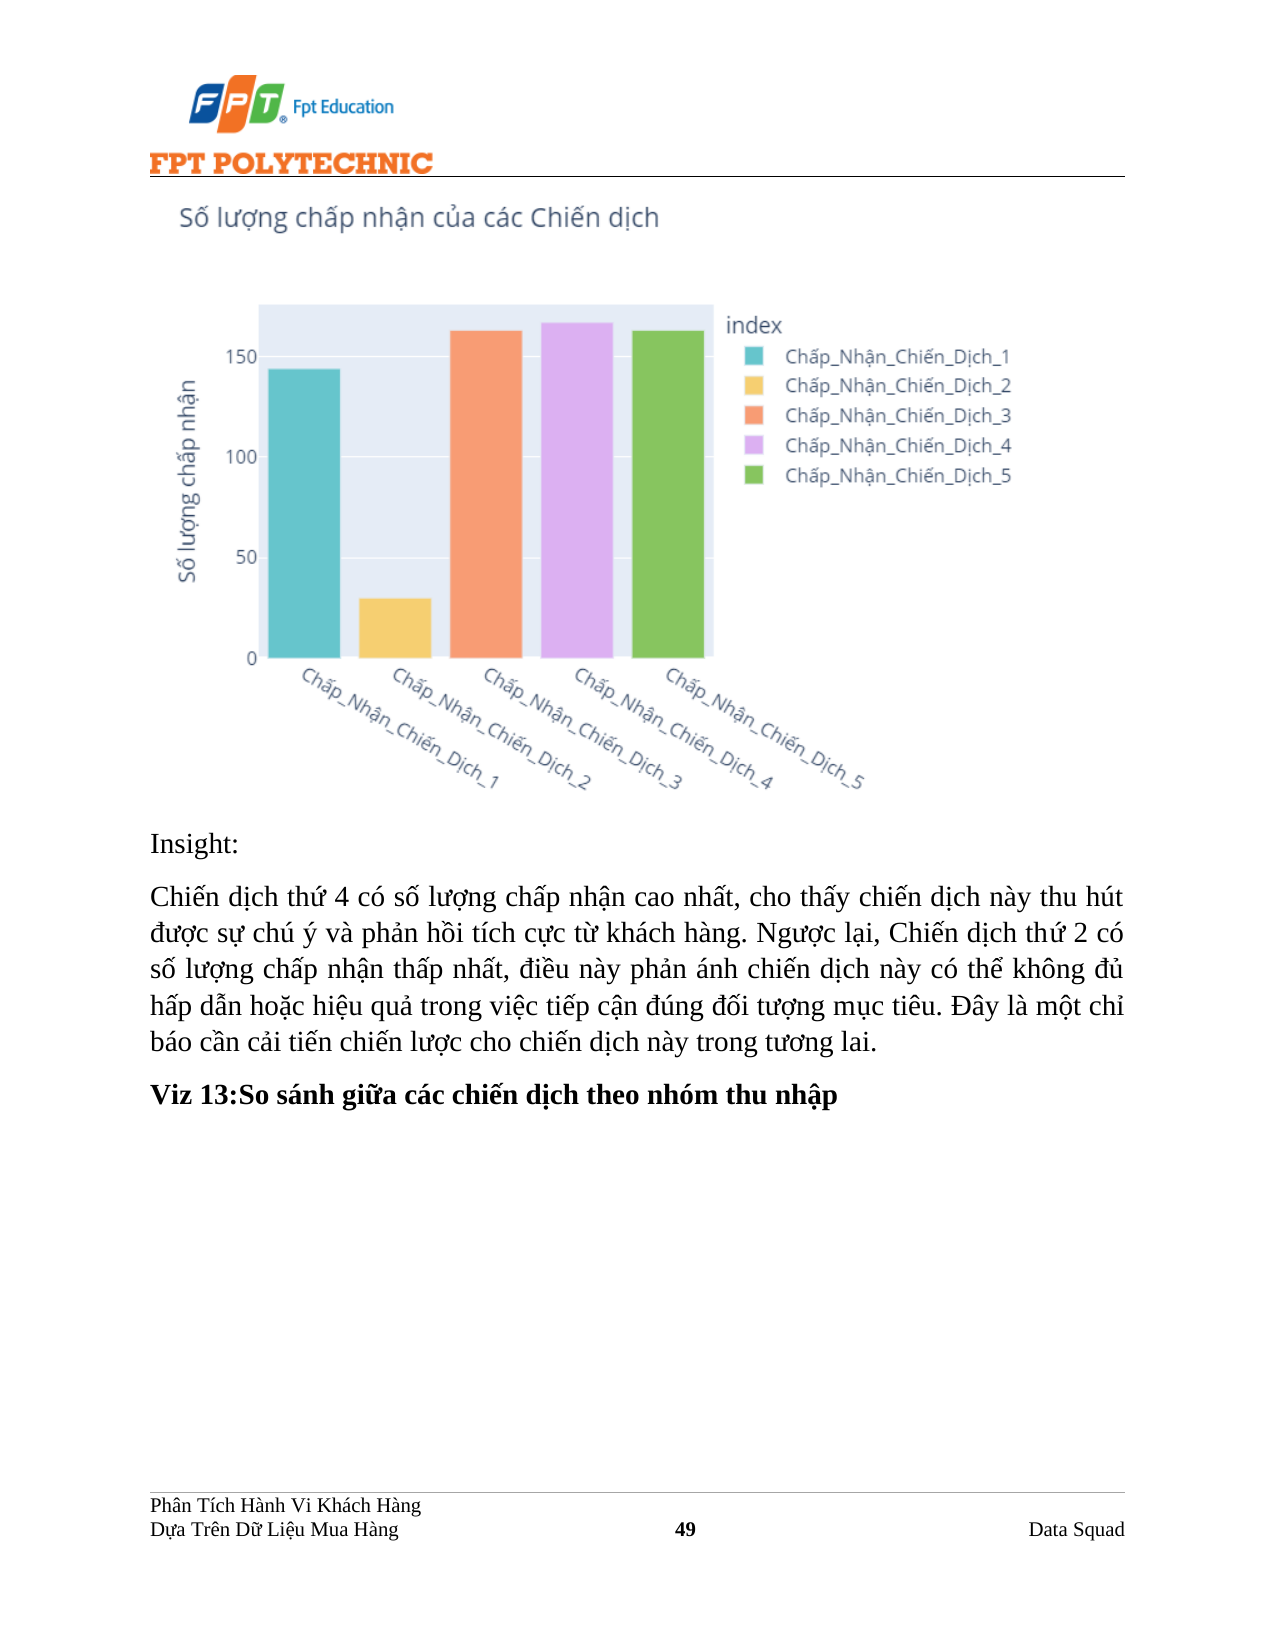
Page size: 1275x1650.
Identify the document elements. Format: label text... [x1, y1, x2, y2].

text Insight: [150, 827, 1125, 860]
picture [150, 177, 1028, 808]
text Viz 13:So sánh giữa các chiến dịch theo nhóm thu nhập [150, 1077, 1125, 1110]
text Chiến dịch thứ 4 có số lượng chấp nhận cao nhất, cho thấy chiến dịch này thu hút được sự chú ý và phản hồi tích cực từ khách hàng. Ngược lại, Chiến dịch thứ 2 có số lượng chấp nhận thấp nhất, điều này phản ánh chiến dịch này có thể không đủ hấp dẫn hoặc hiệu quả trong việc tiếp cận đúng đối tượng mục tiêu. Đây là một chỉ báo cần cải tiến chiến lược cho chiến dịch này trong tương lai. [150, 879, 1125, 1057]
picture [150, 75, 436, 174]
